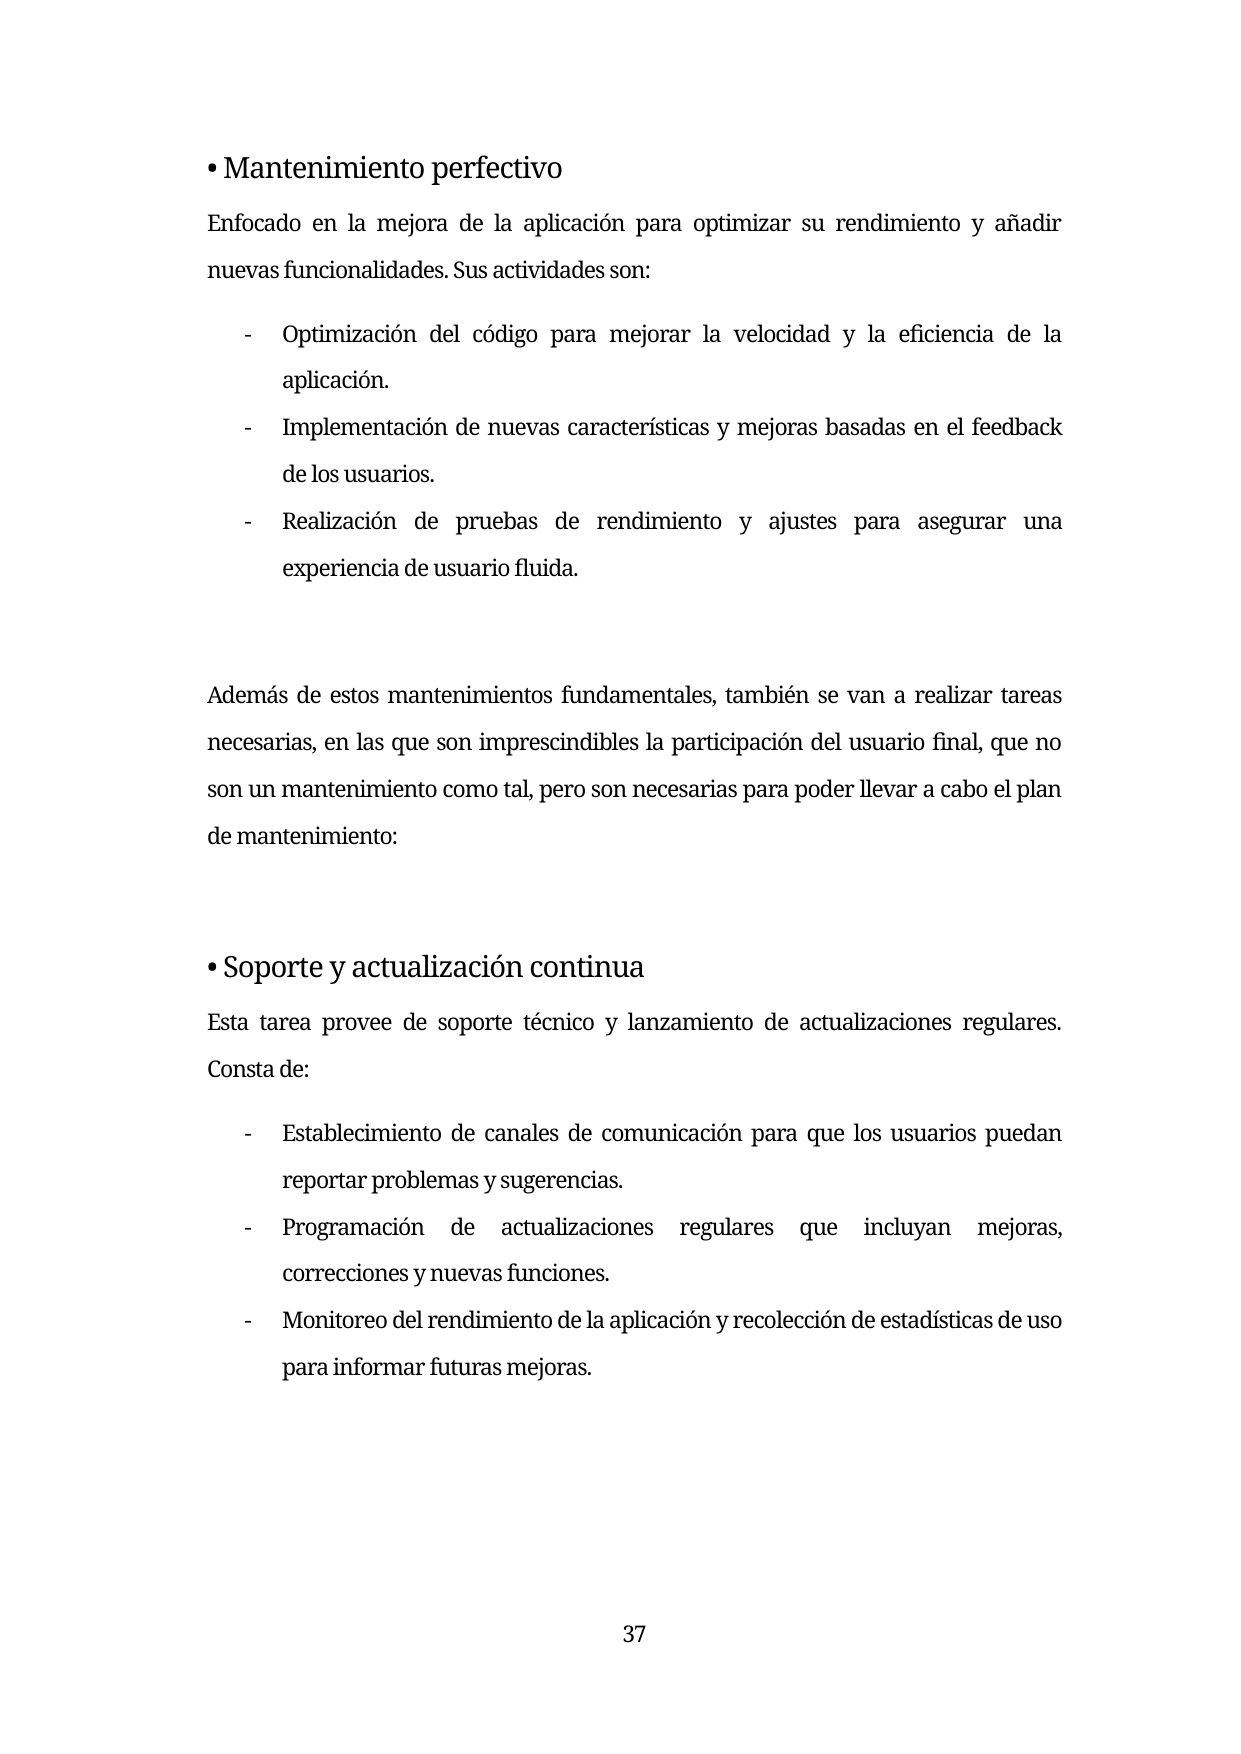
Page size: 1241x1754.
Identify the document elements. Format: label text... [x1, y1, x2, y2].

list Monitoreo del rendimiento de la aplicación y recolección de estadísticas de uso para informar futuras mejoras. [244, 1304, 1063, 1382]
text Esta tarea provee de soporte técnico y lanzamiento de actualizaciones regulares. Consta de: [207, 1006, 1063, 1084]
text Además de estos mantenimientos fundamentales, también se van a realizar tareas necesarias, en las que son imprescindibles la participación del usuario final, que no son un mantenimiento como tal, pero son necesarias para poder llevar a cabo el plan de mantenimiento: [207, 679, 1063, 851]
text Enfocado en la mejora de la aplicación para optimizar su rendimiento y añadir nuevas funcionalidades. Sus actividades son: [207, 207, 1063, 285]
list Optimización del código para mejorar la velocidad y la eficiencia de la aplicación. [244, 318, 1063, 396]
subtitle • Soporte y actualización continua [207, 947, 1063, 986]
list Programación de actualizaciones regulares que incluyan mejoras, correcciones y nuevas funciones. [244, 1210, 1063, 1288]
list Implementación de nuevas características y mejoras basadas en el feedback de los usuarios. [244, 411, 1063, 489]
subtitle • Mantenimiento perfectivo [207, 148, 1063, 187]
list Realización de pruebas de rendimiento y ajustes para asegurar una experiencia de usuario fluida. [244, 505, 1063, 583]
list Establecimiento de canales de comunicación para que los usuarios puedan reportar problemas y sugerencias. [244, 1117, 1063, 1195]
